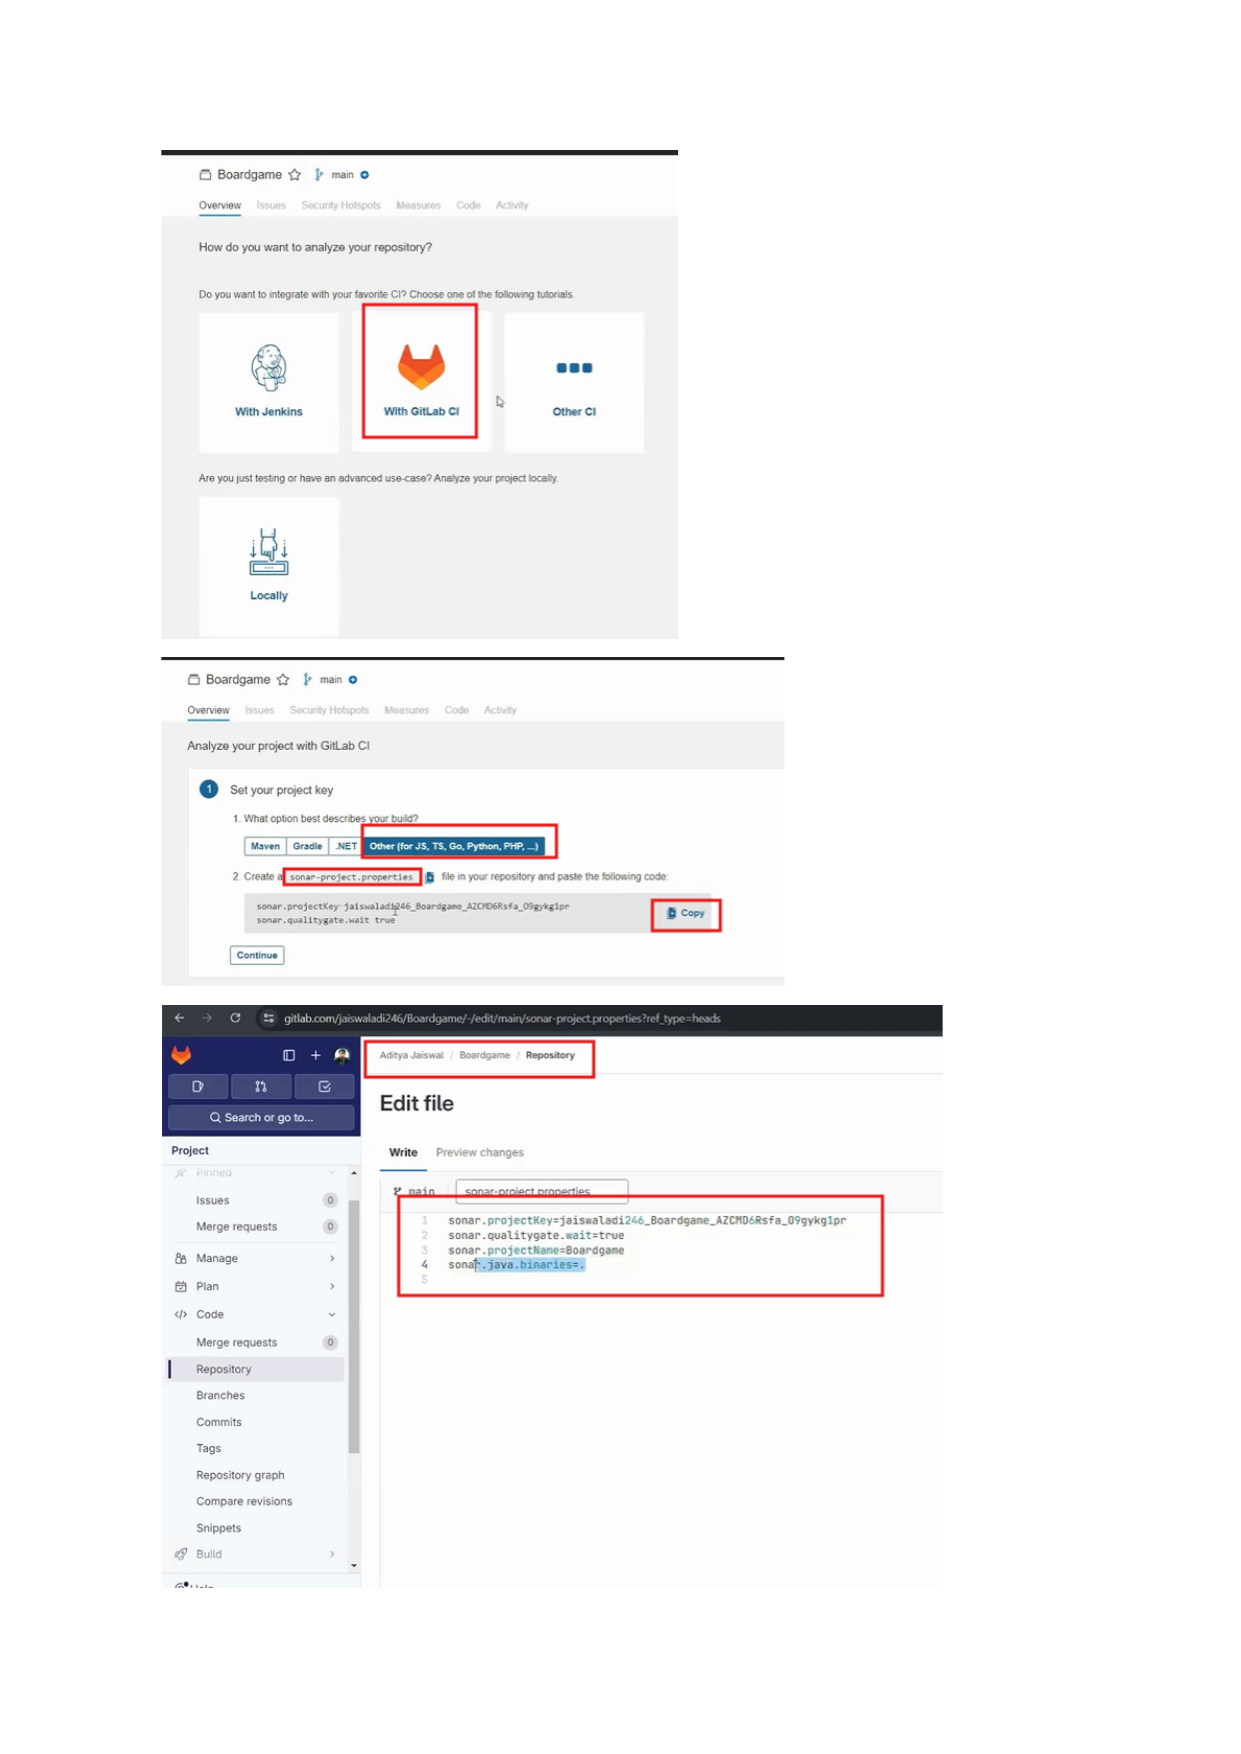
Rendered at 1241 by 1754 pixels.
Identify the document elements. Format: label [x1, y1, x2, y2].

picture [161, 1005, 943, 1588]
picture [161, 150, 679, 639]
picture [161, 657, 785, 986]
